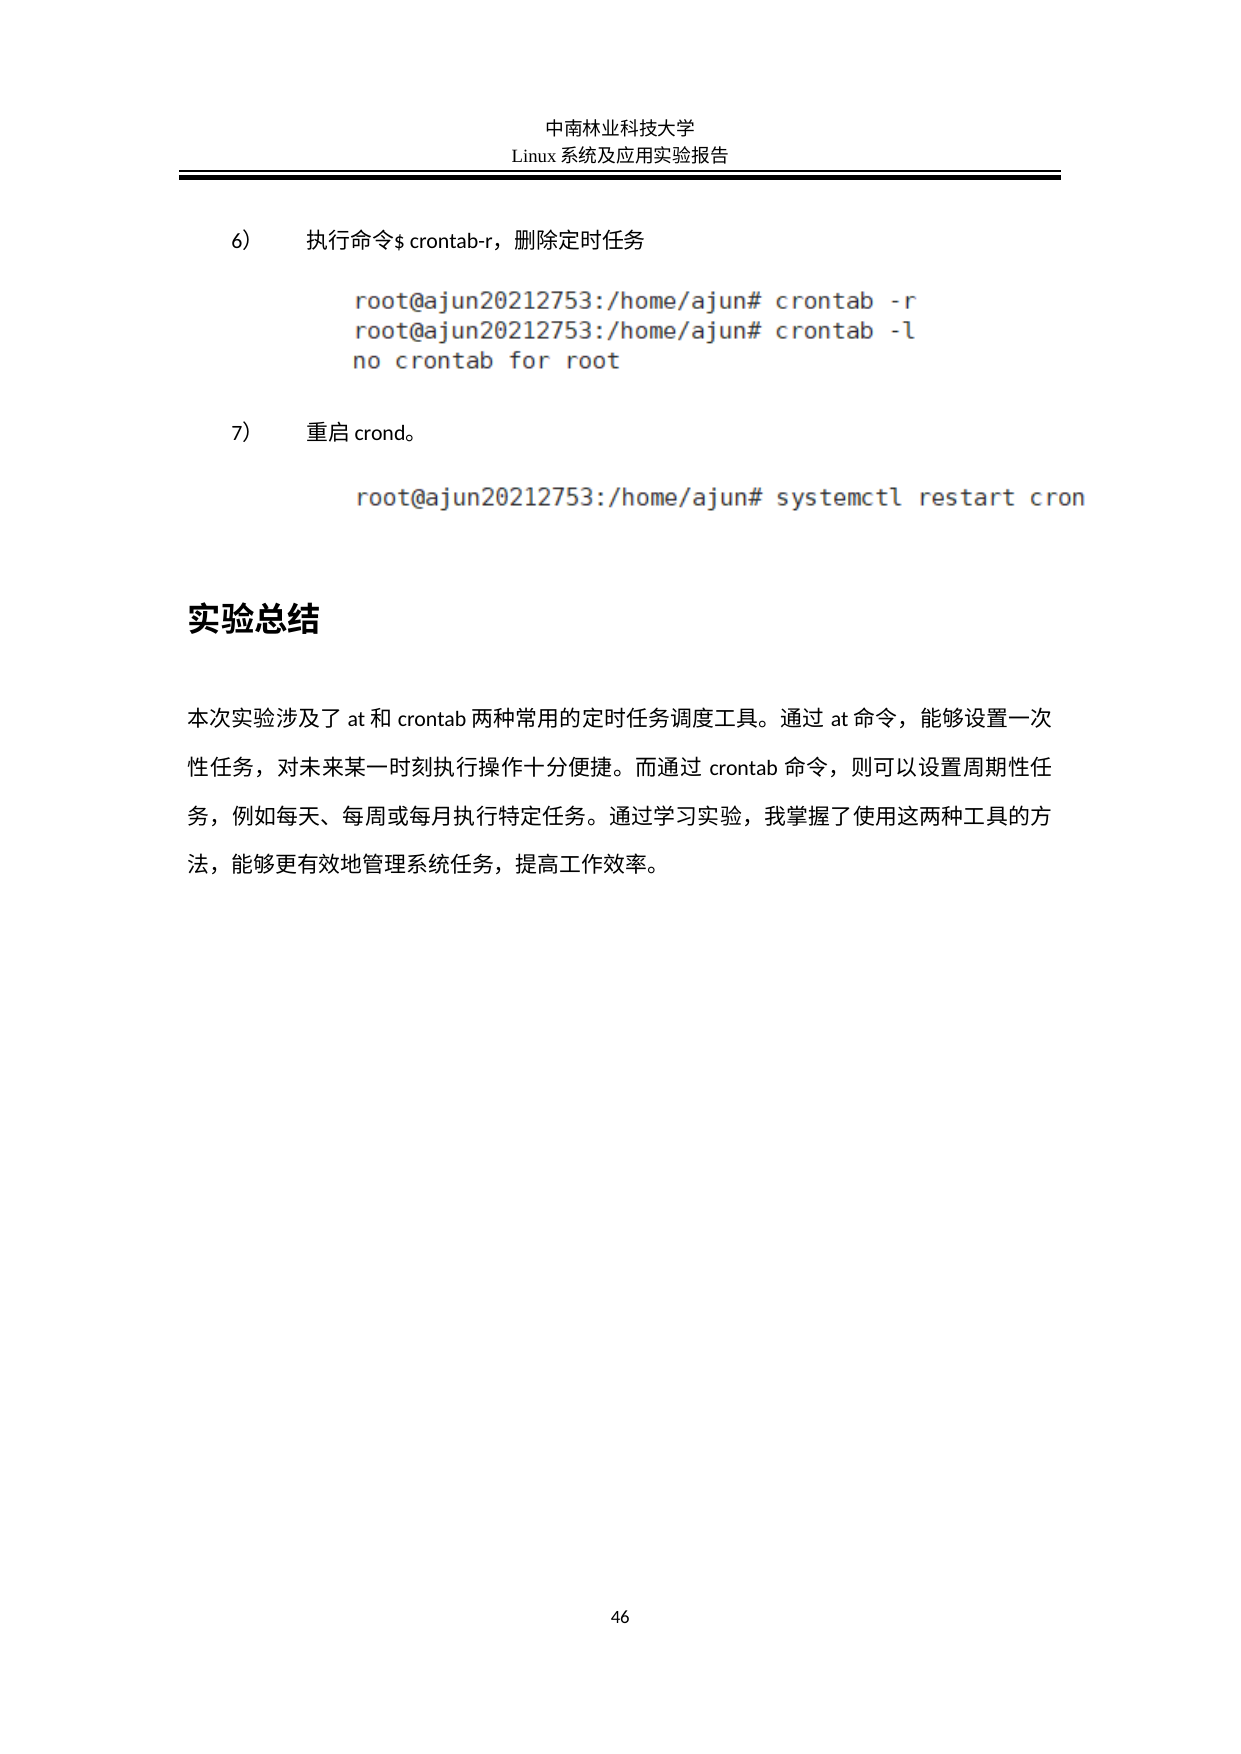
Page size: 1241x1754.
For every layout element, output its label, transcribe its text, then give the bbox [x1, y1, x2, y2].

list 执行命令$ crontab-r，删除定时任务 [231, 223, 1053, 255]
text 本次实验涉及了 at 和 crontab 两种常用的定时任务调度工具。通过 at 命令，能够设置一次性任务，对未来某一时刻执行操作十分便捷。而通过 crontab 命令，则可以设置周期性任务，例如每天、每周或每月执行特定任务。通过学习实验，我掌握了使用这两种工具的方法，能够更有效地管理系统任务，提高工作效率。 [187, 701, 1053, 879]
list 重启crond。 [231, 414, 1053, 447]
picture [350, 287, 929, 375]
subtitle 实验总结 [187, 584, 1053, 649]
picture [350, 479, 1105, 514]
